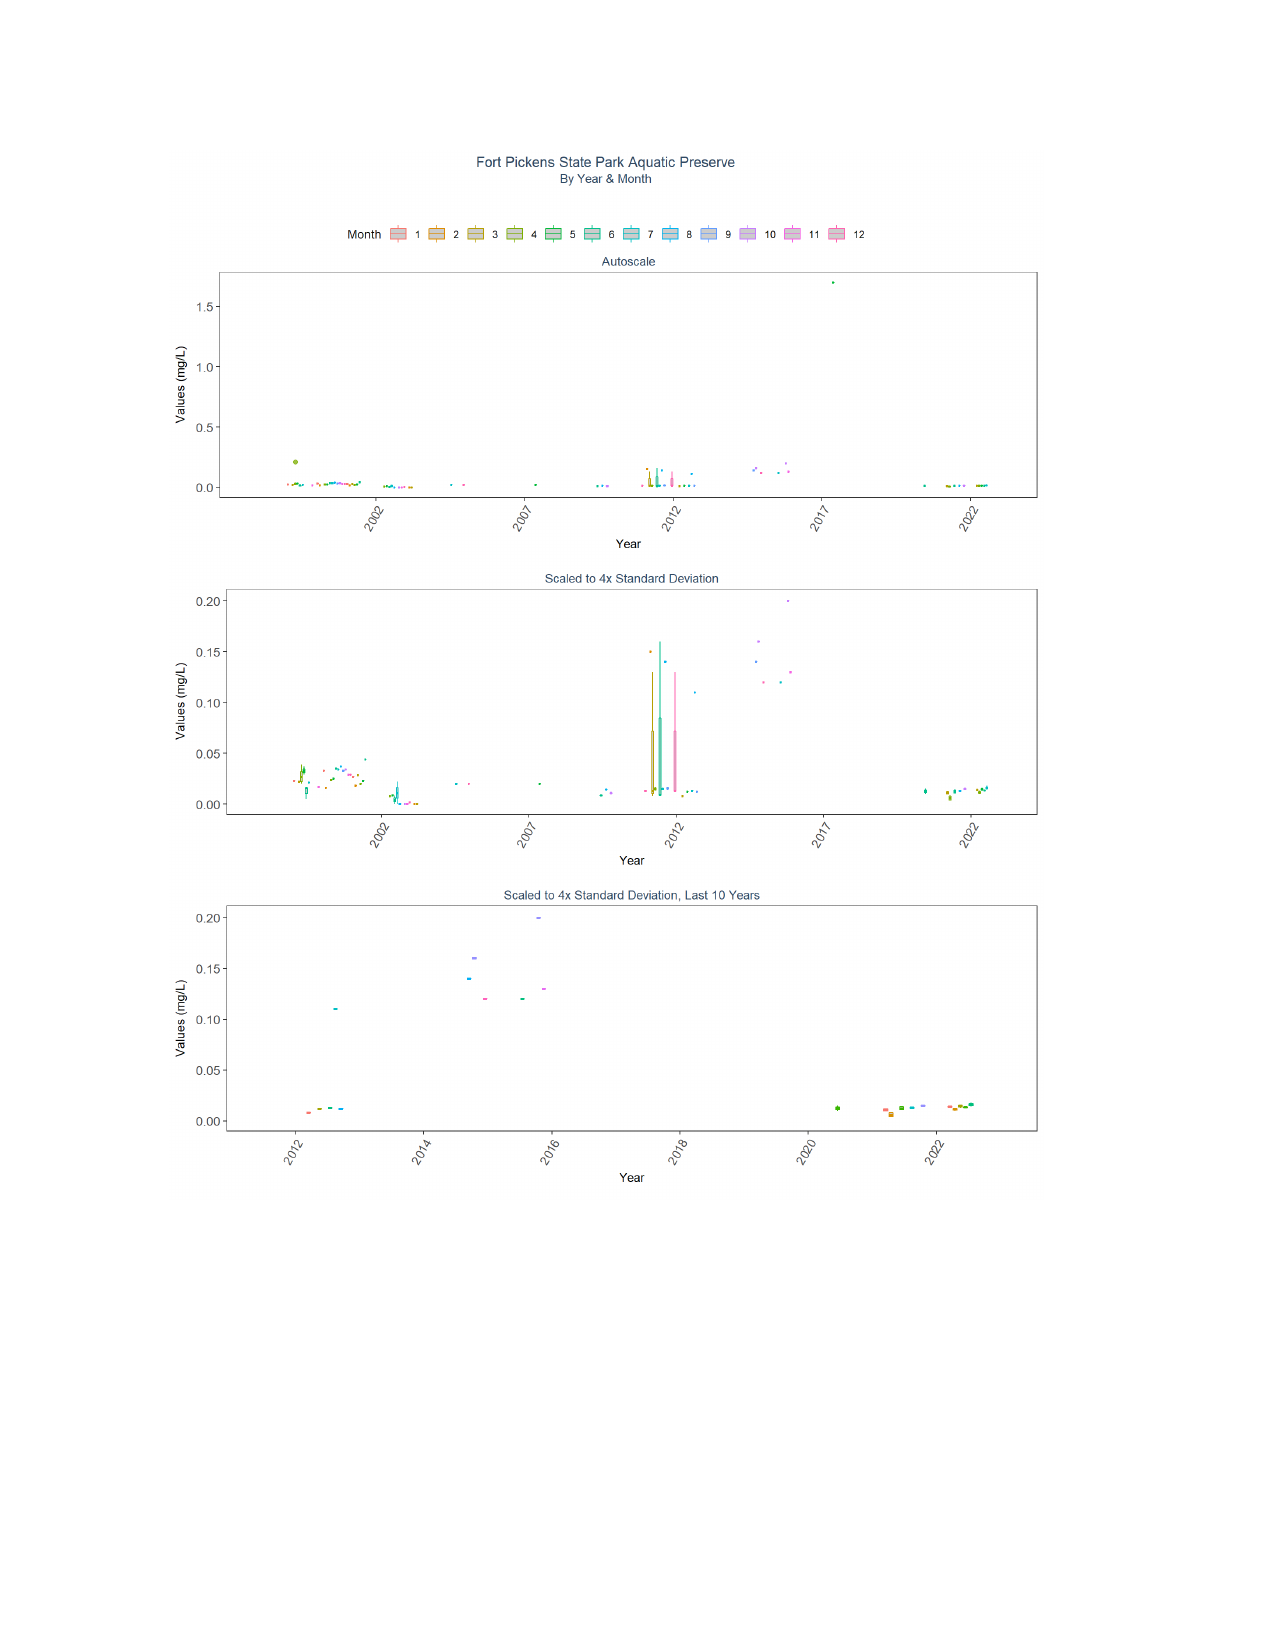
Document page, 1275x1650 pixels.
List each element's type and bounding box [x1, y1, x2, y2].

picture [168, 150, 1044, 1200]
